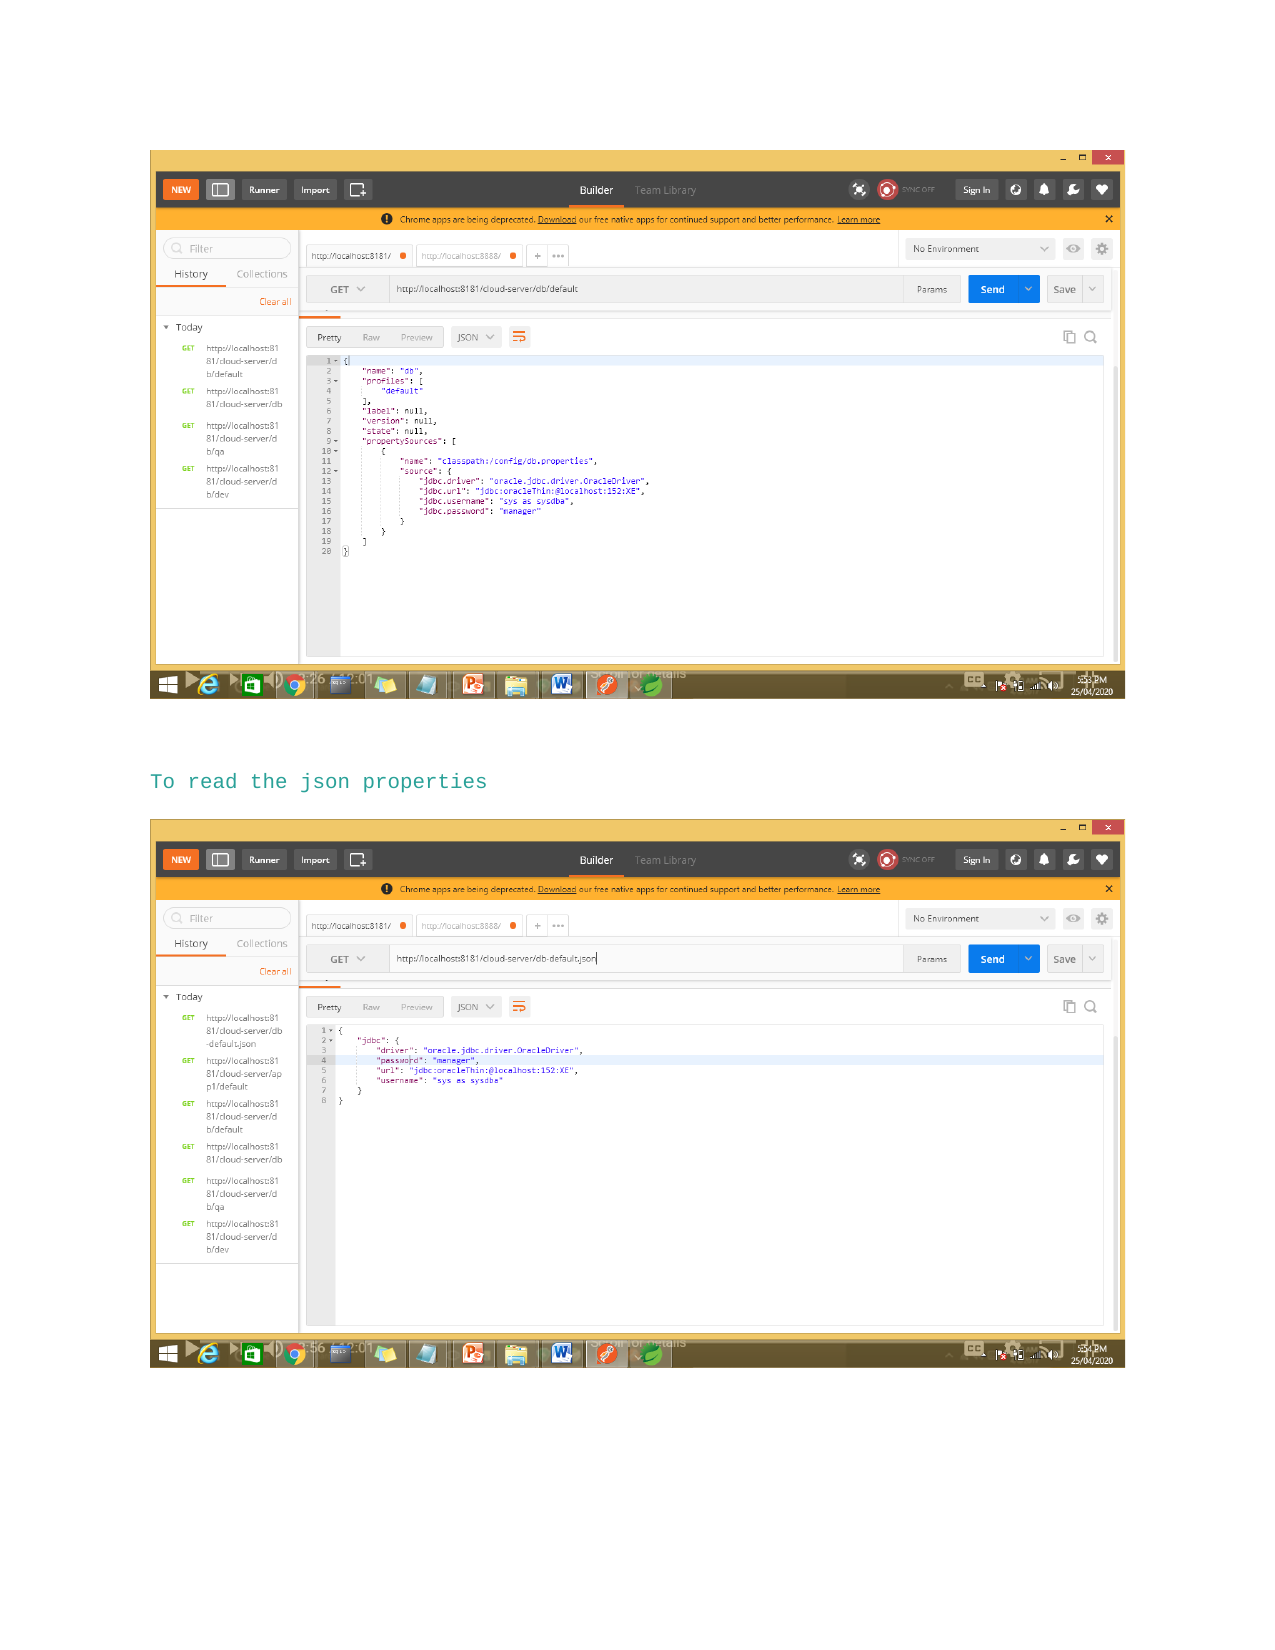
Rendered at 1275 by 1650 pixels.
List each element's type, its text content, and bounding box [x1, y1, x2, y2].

picture [150, 819, 1125, 1368]
picture [150, 150, 1125, 699]
text To read the json properties [150, 771, 1125, 795]
